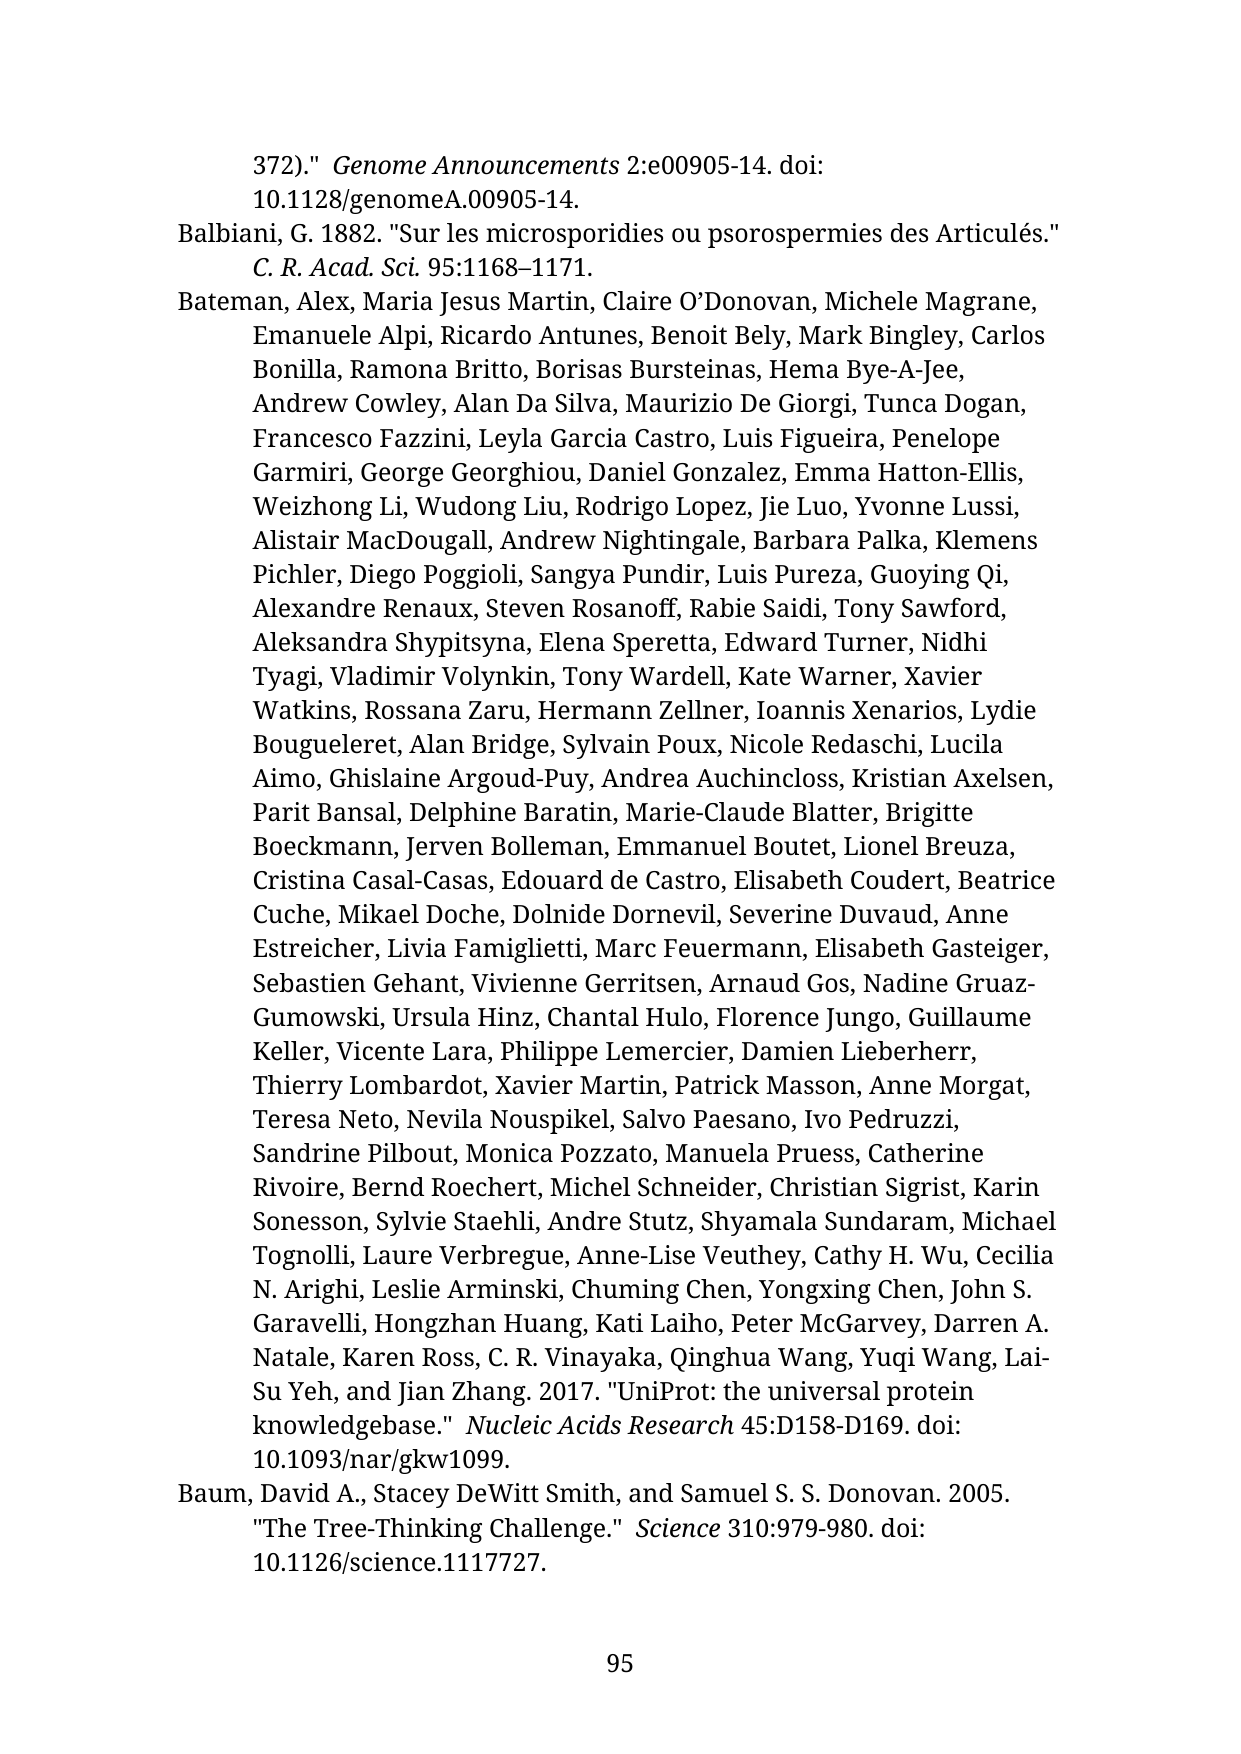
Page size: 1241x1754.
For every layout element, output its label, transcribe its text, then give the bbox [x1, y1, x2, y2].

text Baum, David A., Stacey DeWitt Smith, and Samuel S. S. Donovan. 2005. "The Tree-Thinking Challenge." Science 310:979-980. doi: 10.1126/science.1117727. [177, 1476, 1063, 1578]
text Bateman, Alex, Maria Jesus Martin, Claire O’Donovan, Michele Magrane, Emanuele Alpi, Ricardo Antunes, Benoit Bely, Mark Bingley, Carlos Bonilla, Ramona Britto, Borisas Bursteinas, Hema Bye-A-Jee, Andrew Cowley, Alan Da Silva, Maurizio De Giorgi, Tunca Dogan, Francesco Fazzini, Leyla Garcia Castro, Luis Figueira, Penelope Garmiri, George Georghiou, Daniel Gonzalez, Emma Hatton-Ellis, Weizhong Li, Wudong Liu, Rodrigo Lopez, Jie Luo, Yvonne Lussi, Alistair MacDougall, Andrew Nightingale, Barbara Palka, Klemens Pichler, Diego Poggioli, Sangya Pundir, Luis Pureza, Guoying Qi, Alexandre Renaux, Steven Rosanoff, Rabie Saidi, Tony Sawford, Aleksandra Shypitsyna, Elena Speretta, Edward Turner, Nidhi Tyagi, Vladimir Volynkin, Tony Wardell, Kate Warner, Xavier Watkins, Rossana Zaru, Hermann Zellner, Ioannis Xenarios, Lydie Bougueleret, Alan Bridge, Sylvain Poux, Nicole Redaschi, Lucila Aimo, Ghislaine Argoud-Puy, Andrea Auchincloss, Kristian Axelsen, Parit Bansal, Delphine Baratin, Marie-Claude Blatter, Brigitte Boeckmann, Jerven Bolleman, Emmanuel Boutet, Lionel Breuza, Cristina Casal-Casas, Edouard de Castro, Elisabeth Coudert, Beatrice Cuche, Mikael Doche, Dolnide Dornevil, Severine Duvaud, Anne Estreicher, Livia Famiglietti, Marc Feuermann, Elisabeth Gasteiger, Sebastien Gehant, Vivienne Gerritsen, Arnaud Gos, Nadine Gruaz-Gumowski, Ursula Hinz, Chantal Hulo, Florence Jungo, Guillaume Keller, Vicente Lara, Philippe Lemercier, Damien Lieberherr, Thierry Lombardot, Xavier Martin, Patrick Masson, Anne Morgat, Teresa Neto, Nevila Nouspikel, Salvo Paesano, Ivo Pedruzzi, Sandrine Pilbout, Monica Pozzato, Manuela Pruess, Catherine Rivoire, Bernd Roechert, Michel Schneider, Christian Sigrist, Karin Sonesson, Sylvie Staehli, Andre Stutz, Shyamala Sundaram, Michael Tognolli, Laure Verbregue, Anne-Lise Veuthey, Cathy H. Wu, Cecilia N. Arighi, Leslie Arminski, Chuming Chen, Yongxing Chen, John S. Garavelli, Hongzhan Huang, Kati Laiho, Peter McGarvey, Darren A. Natale, Karen Ross, C. R. Vinayaka, Qinghua Wang, Yuqi Wang, Lai-Su Yeh, and Jian Zhang. 2017. "UniProt: the universal protein knowledgebase." Nucleic Acids Research 45:D158-D169. doi: 10.1093/nar/gkw1099. [177, 284, 1063, 1476]
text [177, 148, 1063, 216]
text Balbiani, G. 1882. "Sur les microsporidies ou psorospermies des Articulés." C. R. Acad. Sci. 95:1168–1171. [177, 216, 1063, 284]
